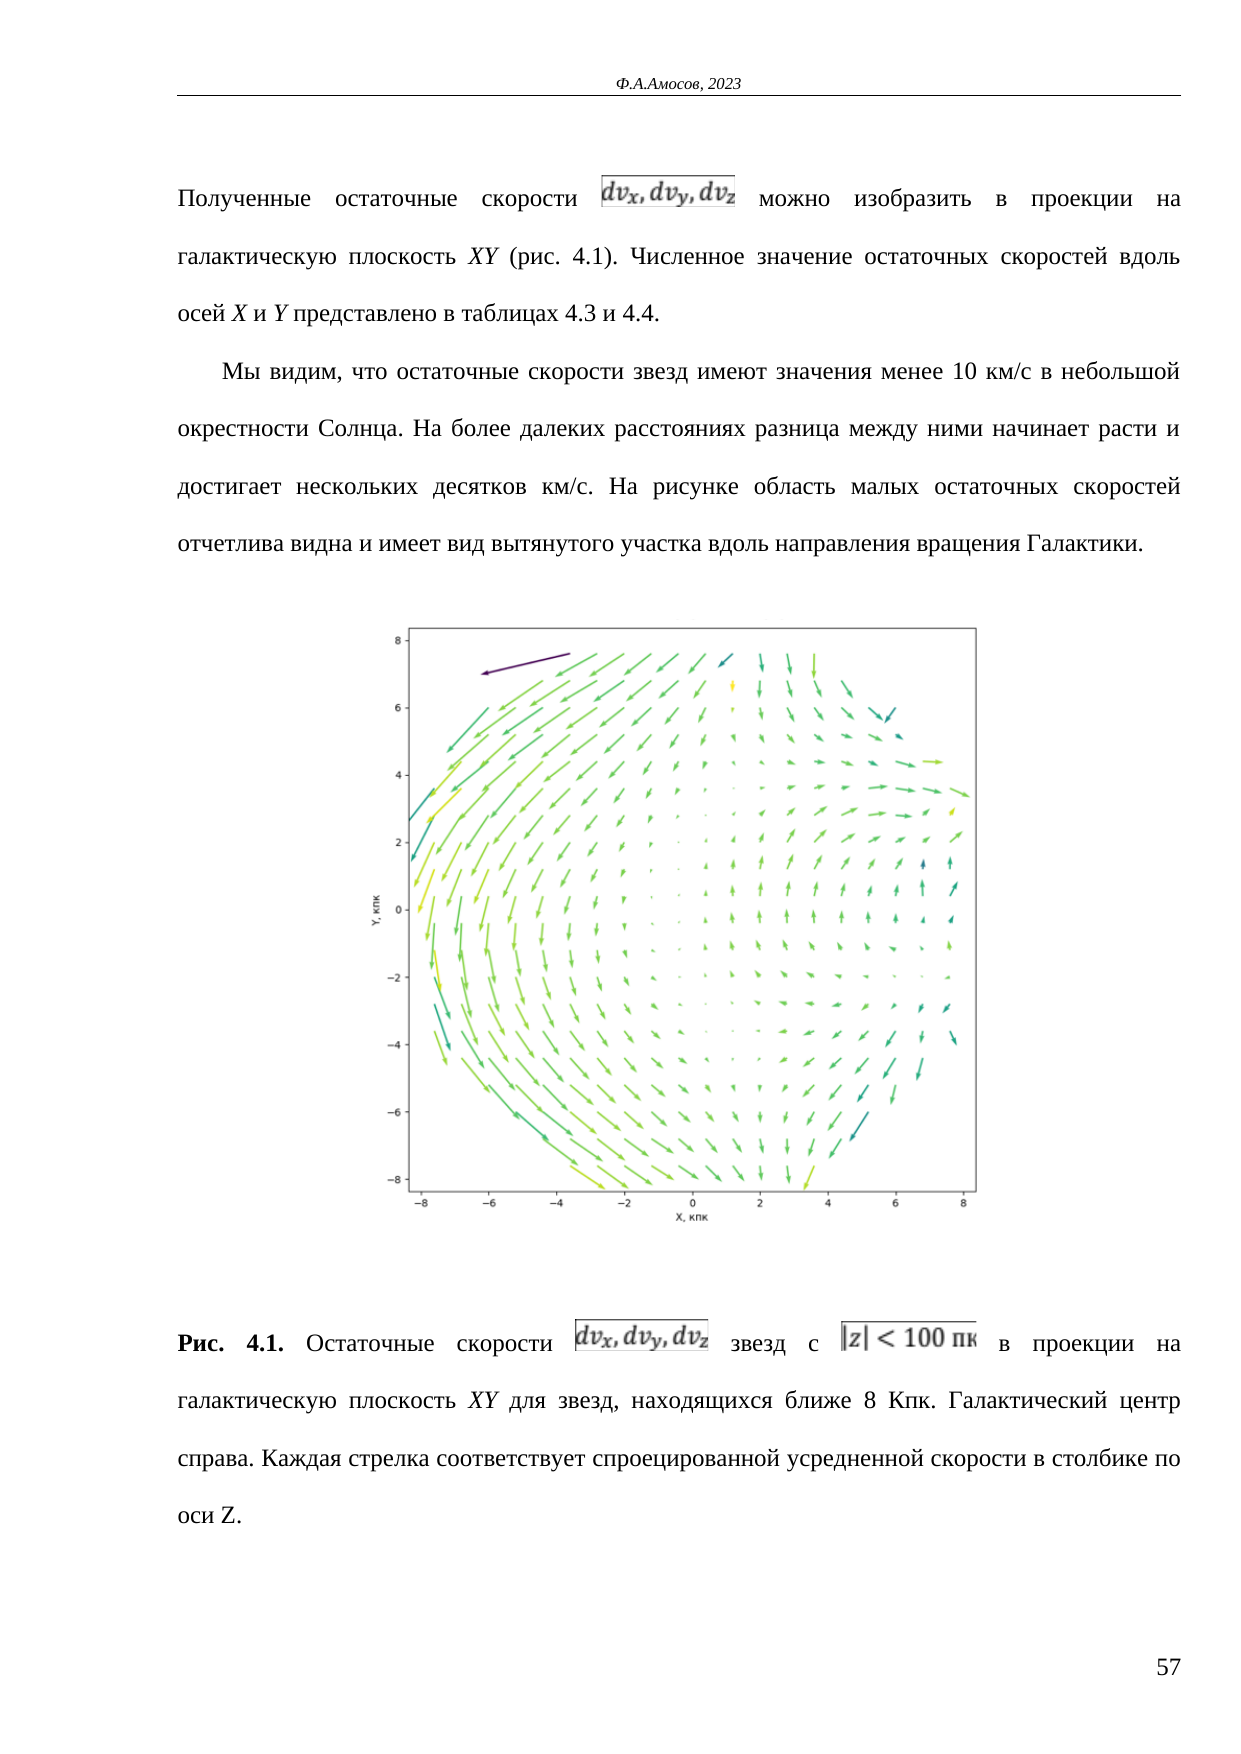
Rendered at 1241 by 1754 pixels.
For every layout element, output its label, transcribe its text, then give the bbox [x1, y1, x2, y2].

text Рис. 4.1. Остаточные скорости звезд с в проекции на галактическую плоскость XY для звезд, находящихся ближе 8 Кпк. Галактический центр справа. Каждая стрелка соответствует спроецированной усредненной скорости в столбике по оси Z. [177, 1320, 1181, 1529]
text Полученные остаточные скорости можно изобразить в проекции на галактическую плоскость XY (рис. 4.1). Численное значение остаточных скоростей вдоль осей X и Y представлено в таблицах 4.3 и 4.4. [177, 176, 1181, 327]
picture [359, 619, 999, 1234]
text Мы видим, что остаточные скорости звезд имеют значения менее 10 км/с в небольшой окрестности Солнца. На более далеких расстояниях разница между ними начинает расти и достигает нескольких десятков км/с. На рисунке область малых остаточных скоростей отчетлива видна и имеет вид вытянутого участка вдоль направления вращения Галактики. [177, 356, 1181, 557]
